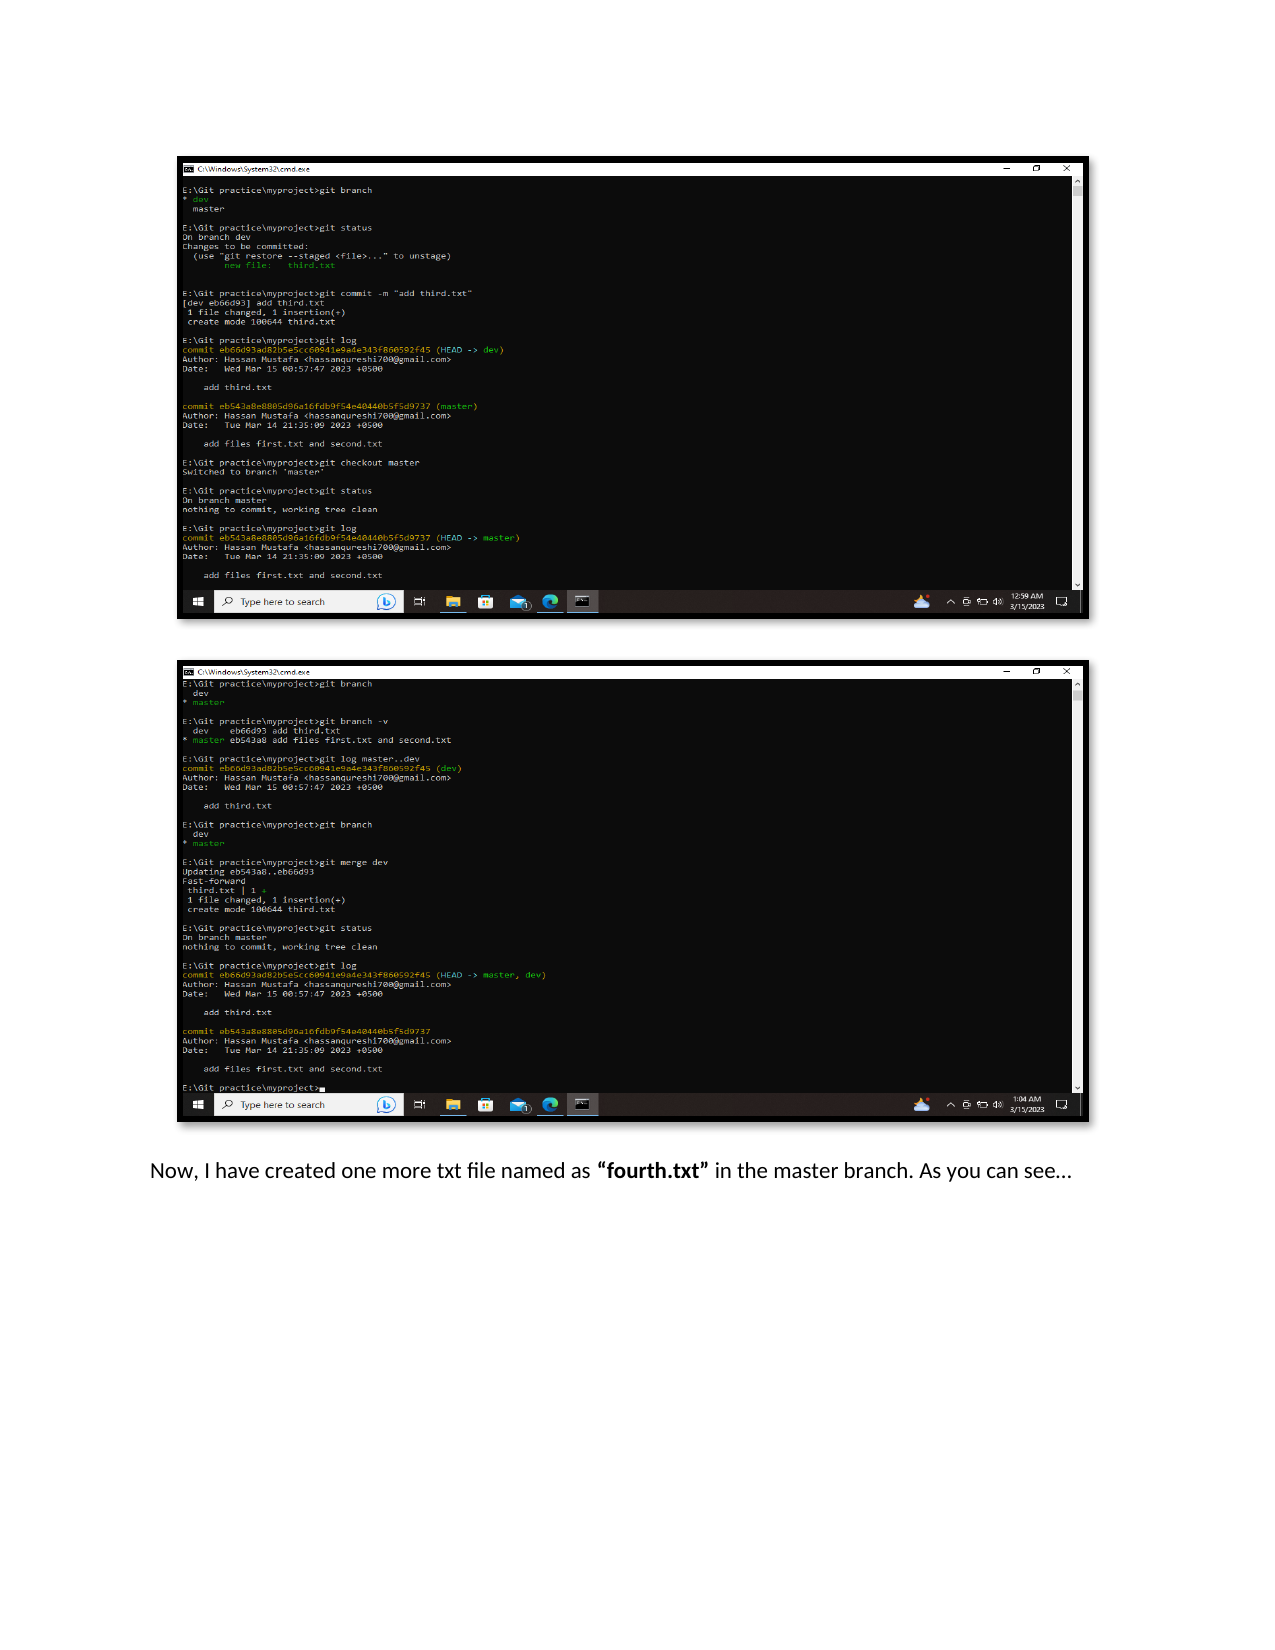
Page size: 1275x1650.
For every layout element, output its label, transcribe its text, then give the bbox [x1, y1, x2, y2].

picture [183, 163, 1083, 613]
text Now, I have created one more txt file named as “fourth.txt” in the master branch. As you can see… [150, 1157, 1125, 1185]
picture [183, 666, 1083, 1116]
